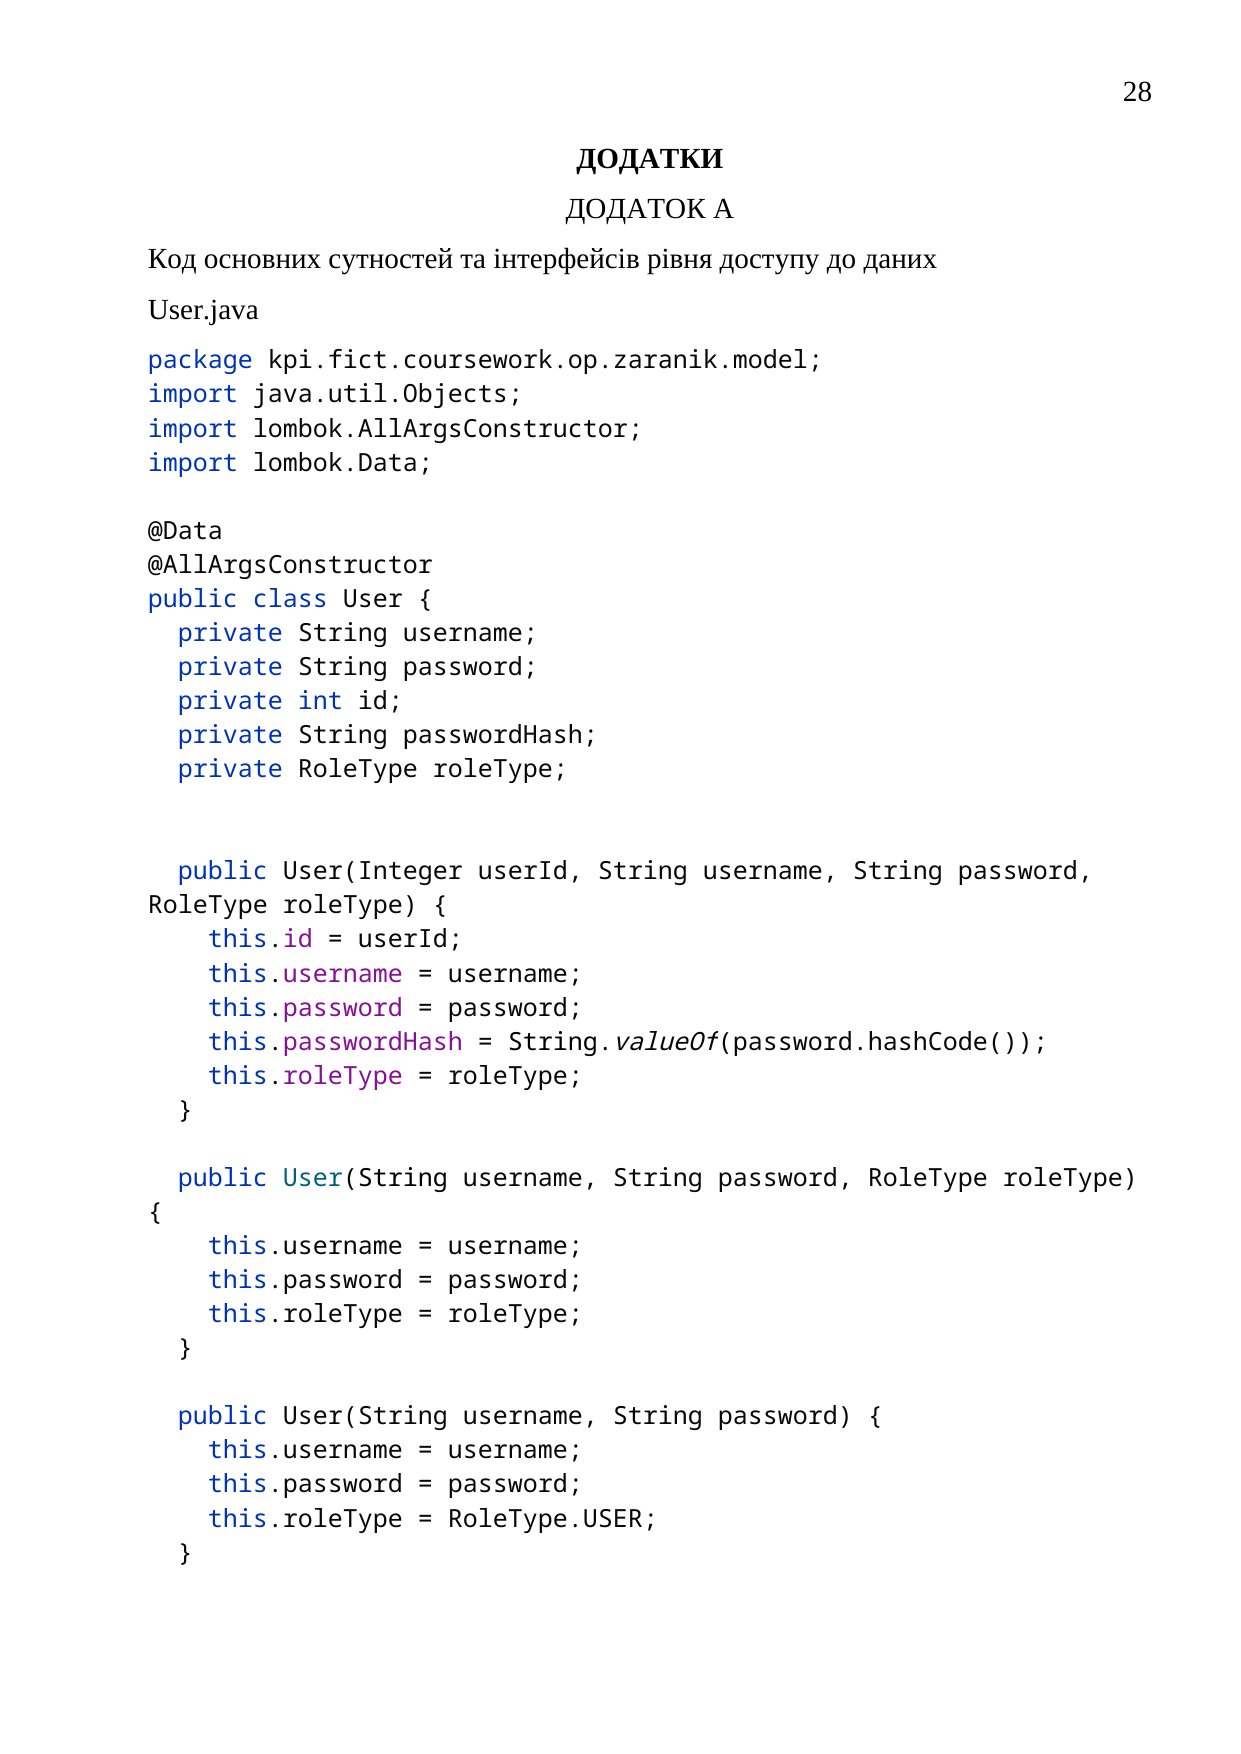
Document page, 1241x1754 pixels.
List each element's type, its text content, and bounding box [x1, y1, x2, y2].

text ДОДАТКИ [148, 141, 1152, 174]
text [148, 342, 1152, 1602]
text ДОДАТОК А [148, 191, 1152, 225]
text Код основних сутностей та інтерфейсів рівня доступу до даних [148, 241, 1152, 275]
text User.java [148, 292, 1152, 325]
